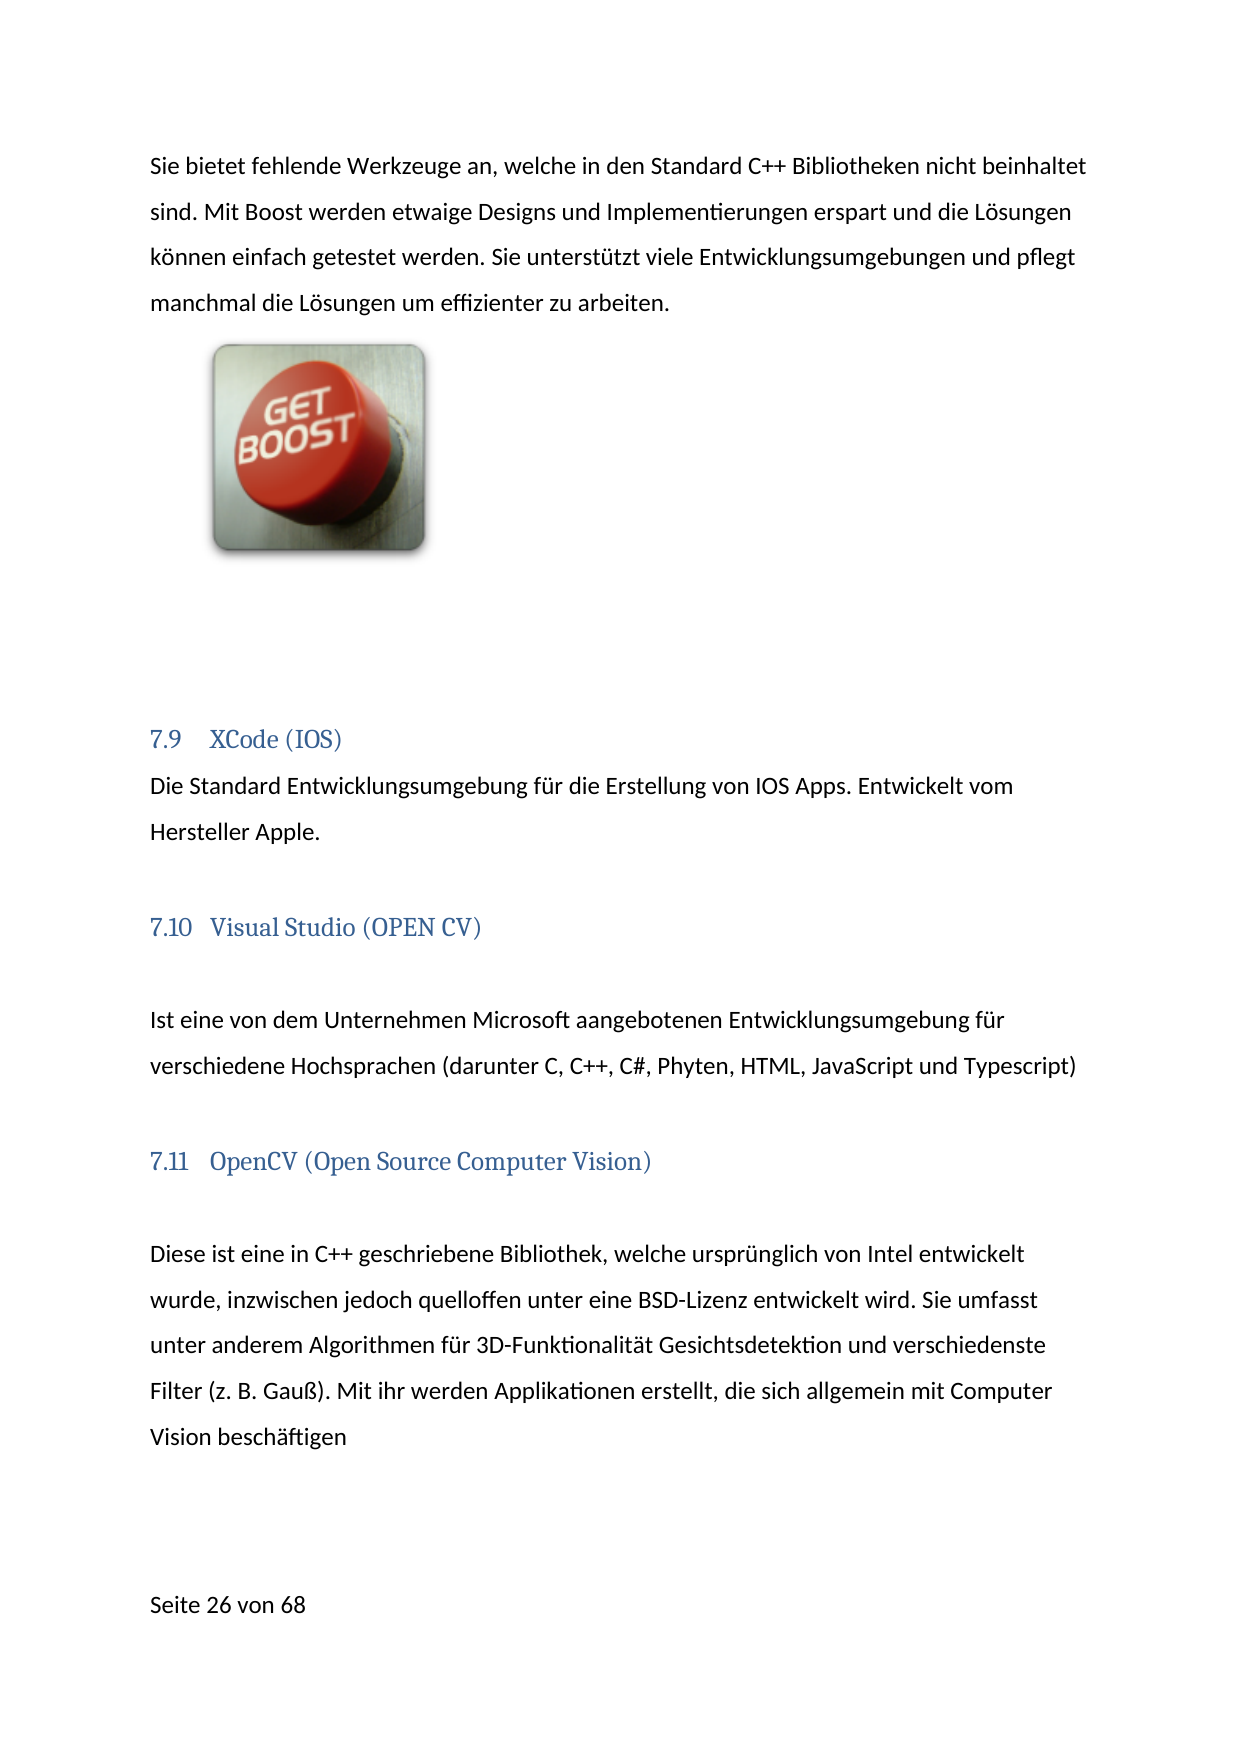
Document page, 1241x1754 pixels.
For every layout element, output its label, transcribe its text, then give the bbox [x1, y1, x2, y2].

text Ist eine von dem Unternehmen Microsoft aangebotenen Entwicklungsumgebung für verschiedene Hochsprachen (darunter C, C++, C#, Phyten, HTML, JavaScript und Typescript) [150, 1004, 1090, 1081]
subtitle XCode (IOS) [150, 724, 1090, 755]
text Die Standard Entwicklungsumgebung für die Erstellung von IOS Apps. Entwickelt vom Hersteller Apple. [150, 771, 1090, 847]
subtitle OpenCV (Open Source Computer Vision) [150, 1146, 1090, 1177]
subtitle Visual Studio (OPEN CV) [150, 912, 1090, 943]
text Sie bietet fehlende Werkzeuge an, welche in den Standard C++ Bibliotheken nicht beinhaltet sind. Mit Boost werden etwaige Designs und Implementierungen erspart und die Lösungen können einfach getestet werden. Sie unterstützt viele Entwicklungsumgebungen und pflegt manchmal die Lösungen um effizienter zu arbeiten. [150, 150, 1090, 318]
text Diese ist eine in C++ geschriebene Bibliothek, welche ursprünglich von Intel entwickelt wurde, inzwischen jedoch quelloffen unter eine BSD-Lizenz entwickelt wird. Sie umfasst unter anderem Algorithmen für 3D-Funktionalität Gesichtsdetektion und verschiedenste Filter (z. B. Gauß). Mit ihr werden Applikationen erstellt, die sich allgemein mit Computer Vision beschäftigen [150, 1238, 1090, 1451]
picture [150, 332, 489, 568]
